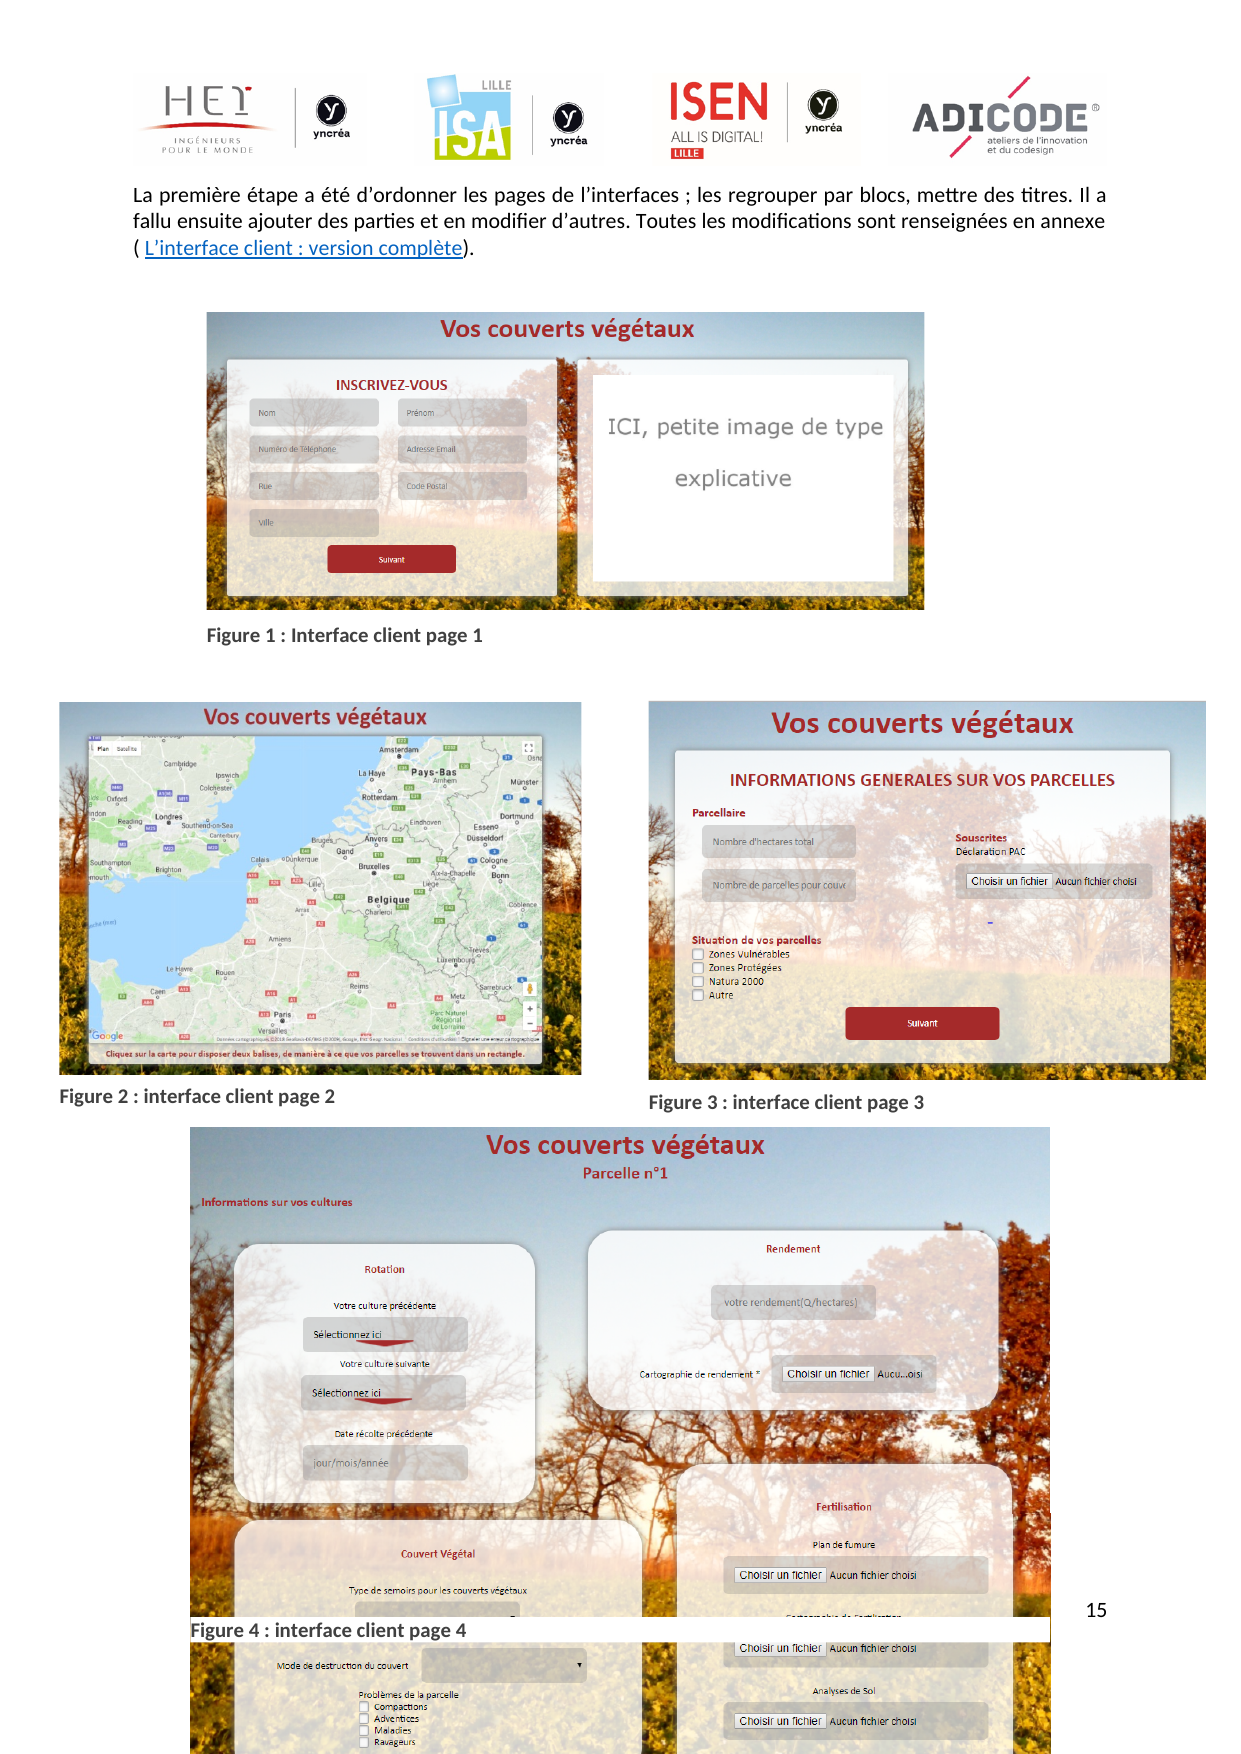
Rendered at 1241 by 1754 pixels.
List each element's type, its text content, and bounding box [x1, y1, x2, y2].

text La première étape a été d’ordonner les pages de l’interfaces ; les regrouper par blocs, mettre des titres. Il a fallu ensuite ajouter des parties et en modifier d’autres. Toutes les modifications sont renseignées en annexe ( L’interface client : version complète). [133, 181, 1107, 261]
picture [59, 702, 582, 1075]
picture [190, 1127, 1051, 1754]
text Figure 1 : Interface client page 1 [133, 622, 1107, 647]
picture [206, 312, 925, 610]
picture [132, 73, 1108, 166]
picture [648, 700, 1206, 1080]
